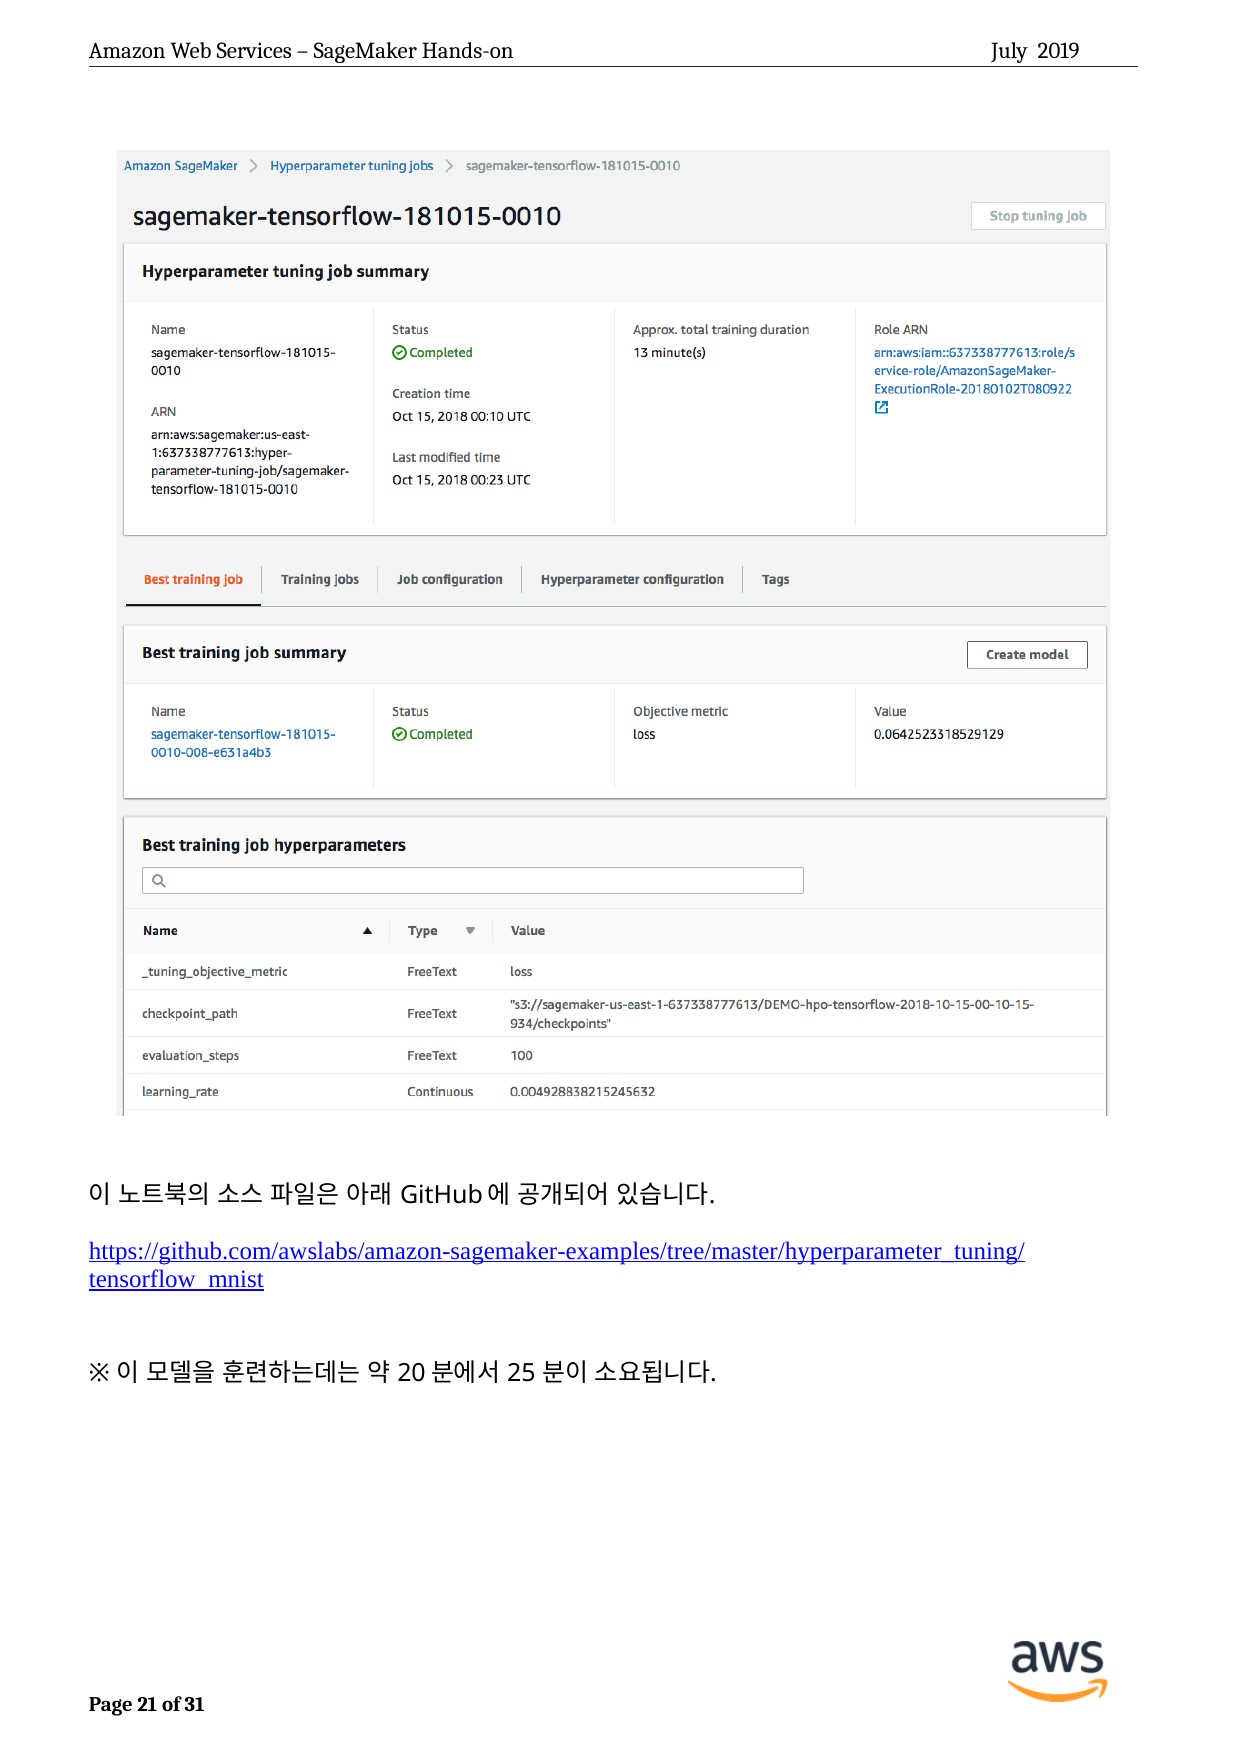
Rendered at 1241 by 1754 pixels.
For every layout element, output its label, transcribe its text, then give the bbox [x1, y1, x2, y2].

picture [116, 150, 1110, 1116]
text ※ 이 모델을 훈련하는데는 약 20분에서 25 분이 소요됩니다. [89, 1352, 1138, 1388]
text 이 노트북의 소스 파일은 아래 GitHub에 공개되어 있습니다. [89, 1174, 1138, 1211]
picture [997, 1630, 1116, 1712]
text https://github.com/awslabs/amazon-sagemaker-examples/tree/master/hyperparameter_tuning/tensorflow_mnist [89, 1236, 1138, 1293]
